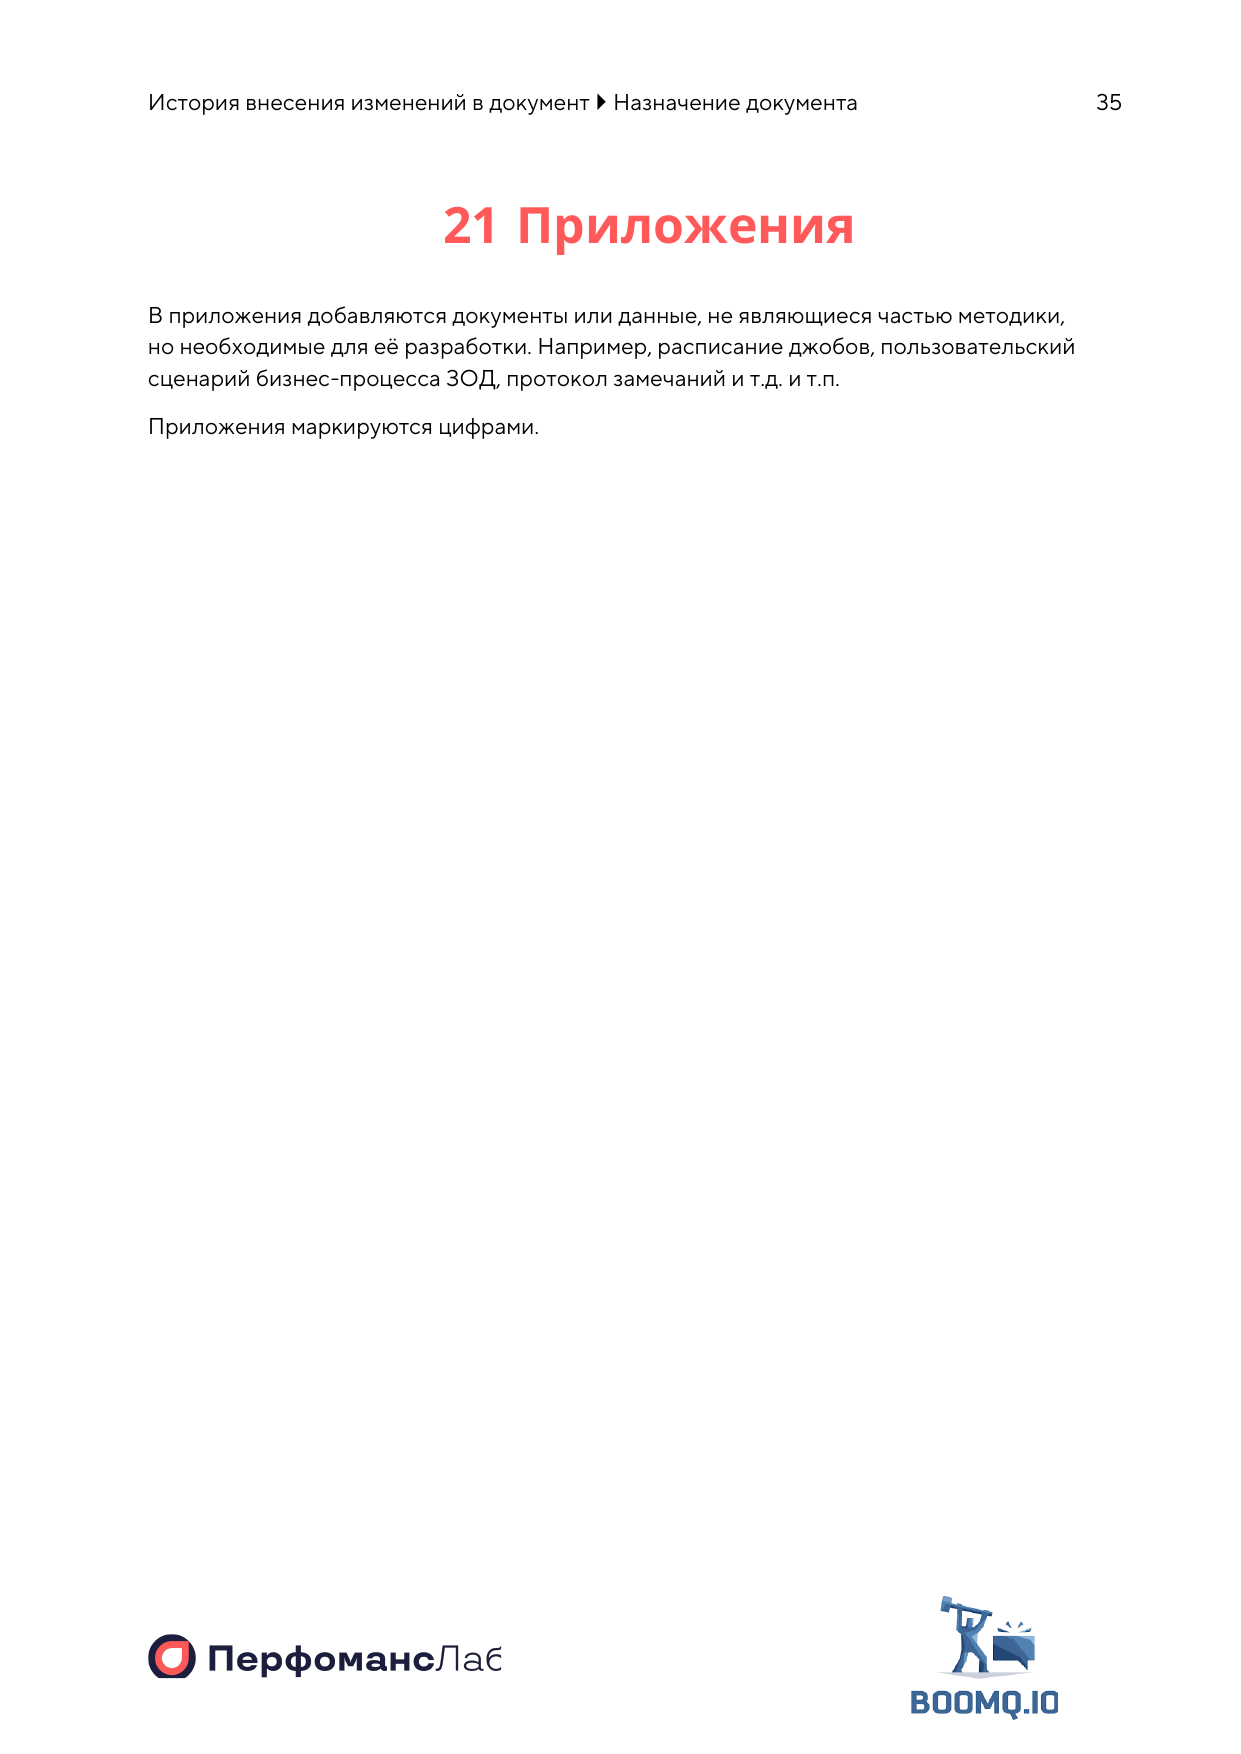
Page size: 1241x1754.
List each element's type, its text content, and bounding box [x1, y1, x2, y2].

text Приложения маркируются цифрами. [148, 413, 1092, 442]
picture [148, 1634, 502, 1678]
list Приложения [443, 190, 1092, 258]
text В приложения добавляются документы или данные, не являющиеся частью методики, но необходимые для её разработки. Например, расписание джобов, пользовательский сценарий бизнес-процесса ЗОД, протокол замечаний и т.д. и т.п. [148, 301, 1092, 394]
picture [911, 1596, 1058, 1720]
